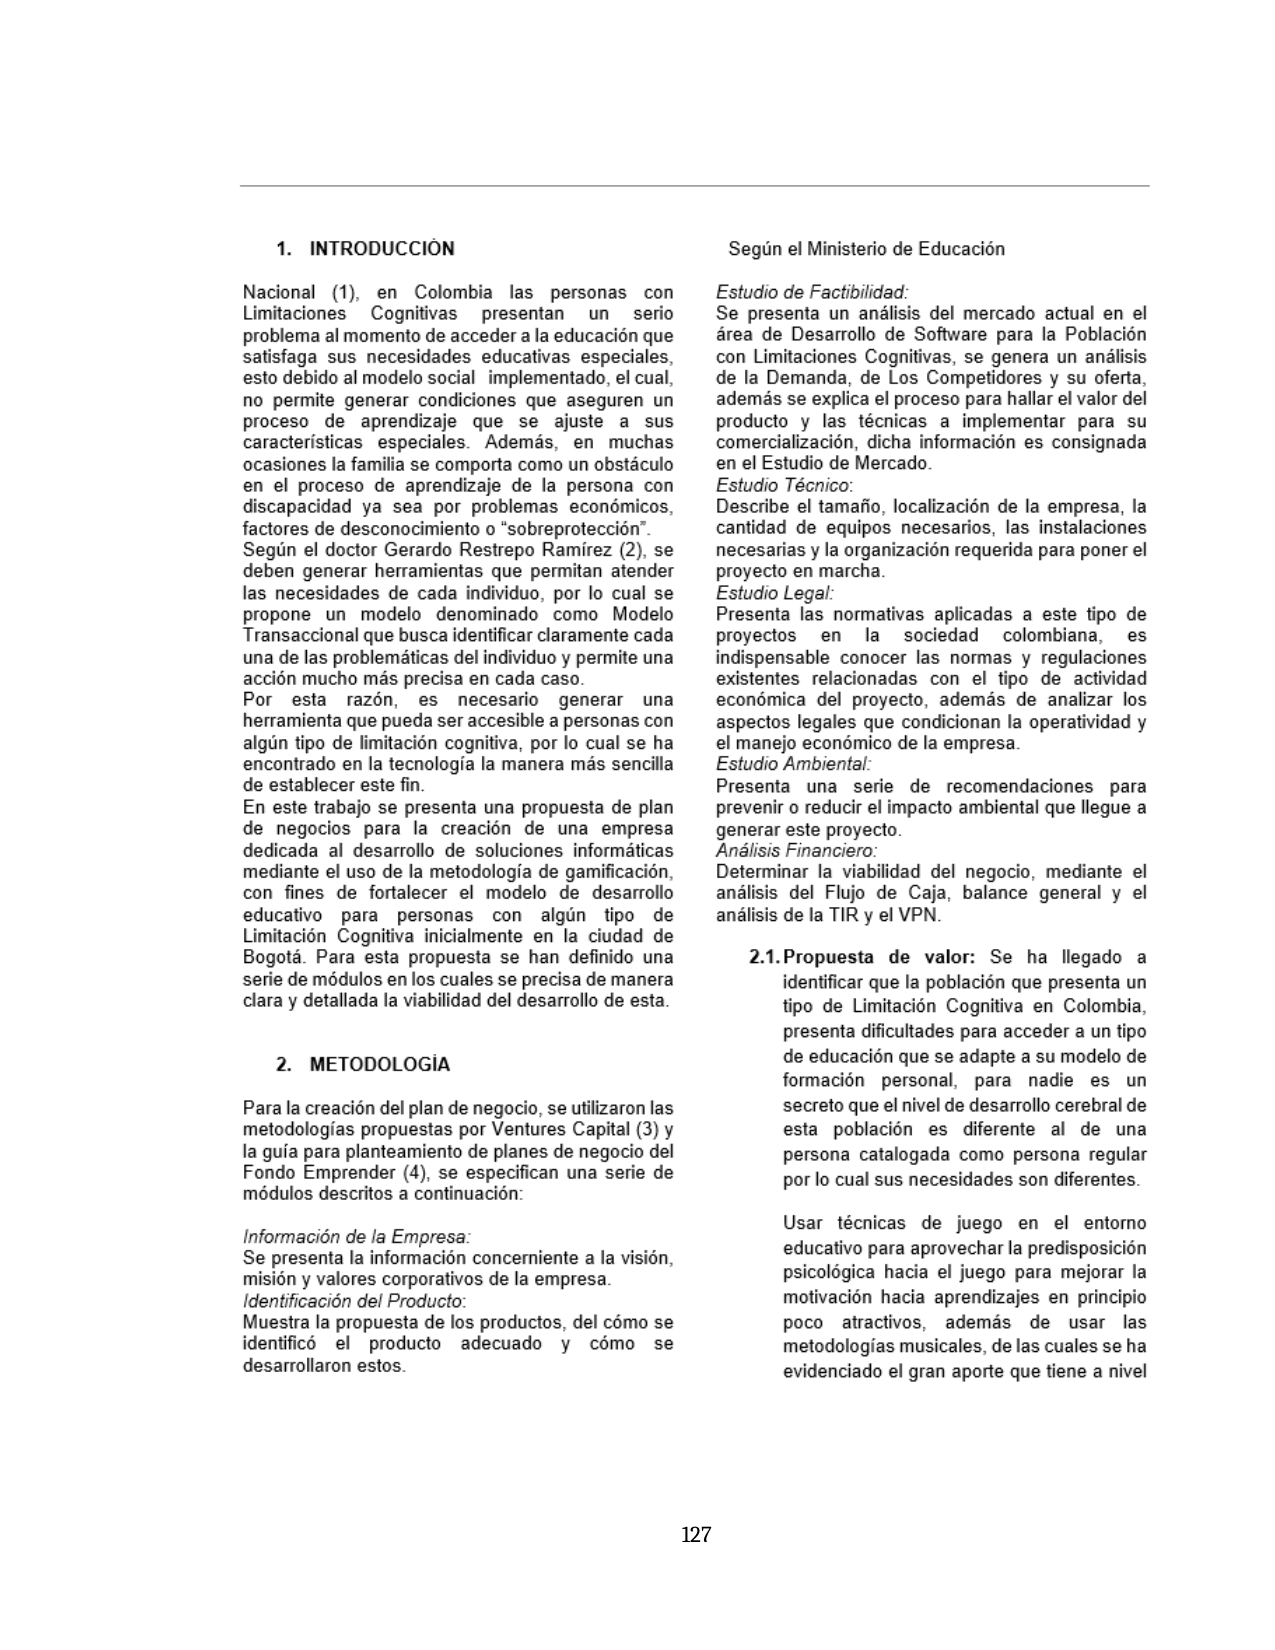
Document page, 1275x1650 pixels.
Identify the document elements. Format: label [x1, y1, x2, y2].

picture [236, 177, 1157, 1393]
